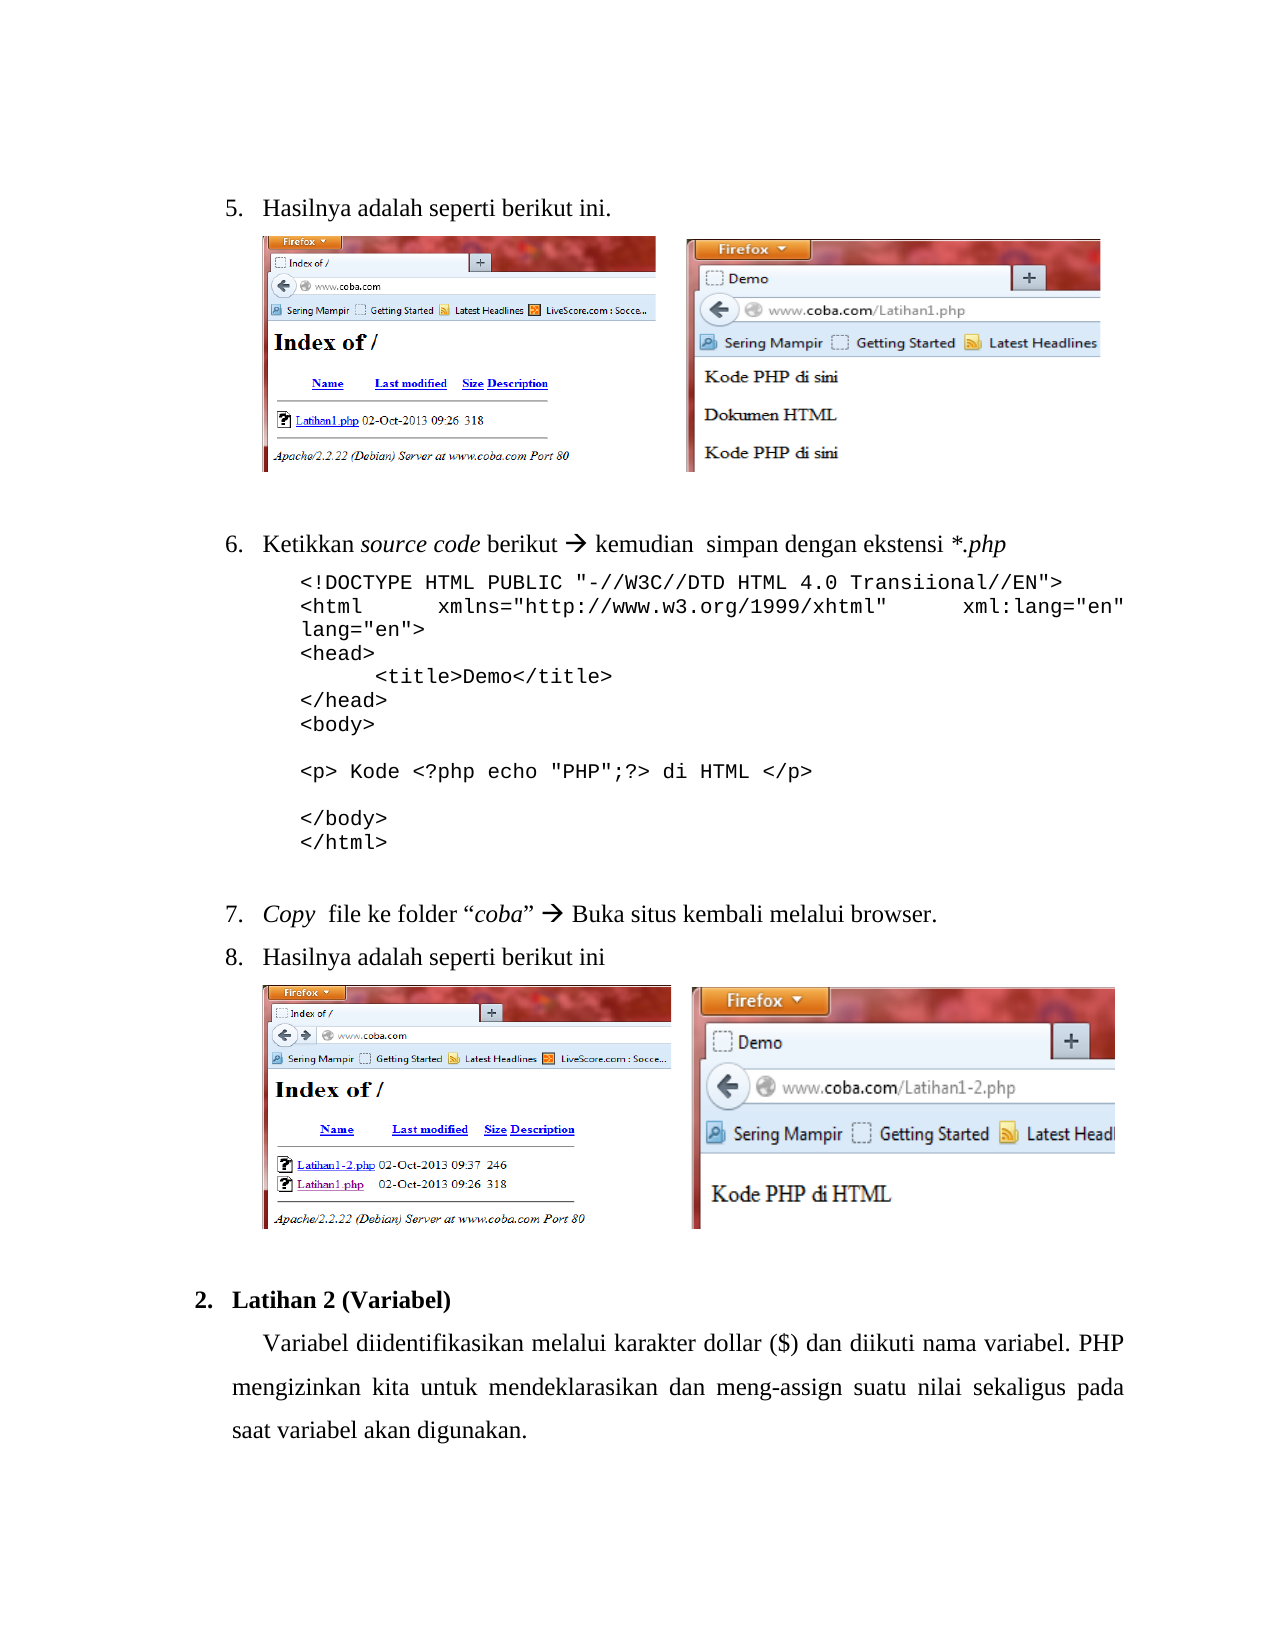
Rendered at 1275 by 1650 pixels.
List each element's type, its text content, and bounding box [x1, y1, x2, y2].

list Hasilnya adalah seperti berikut ini [225, 942, 1125, 971]
list Copy file ke folder “coba” Buka situs kembali melalui browser. [225, 899, 1125, 928]
list <!DOCTYPE HTML PUBLIC "-//W3C//DTD HTML 4.0 Transiional//EN"> [300, 572, 1125, 596]
list <body> [300, 714, 1125, 737]
picture [262, 236, 656, 472]
list Hasilnya adalah seperti berikut ini. [225, 193, 1125, 222]
list </head> [300, 690, 1125, 714]
list <title>Demo</title> [300, 667, 1125, 690]
list <html xmlns="http://www.w3.org/1999/xhtml" xml:lang="en" lang="en"> [300, 596, 1125, 643]
list Variabel diidentifikasikan melalui karakter dollar ($) dan diikuti nama variabel. PHP mengizinkan kita untuk mendeklarasikan dan meng-assign suatu nilai sekaligus pada saat variabel akan digunakan. [232, 1328, 1125, 1443]
list </body> [300, 808, 1125, 832]
list <head> [300, 643, 1125, 667]
list Ketikkan source code berikut kemudian simpan dengan ekstensi *.php [225, 529, 1125, 558]
picture [262, 985, 672, 1229]
picture [686, 239, 1101, 472]
list <p> Kode <?php echo "PHP";?> di HTML </p> [300, 761, 1125, 785]
list </html> [300, 832, 1125, 856]
picture [691, 987, 1115, 1229]
list Latihan 2 (Variabel) [194, 1285, 1125, 1314]
